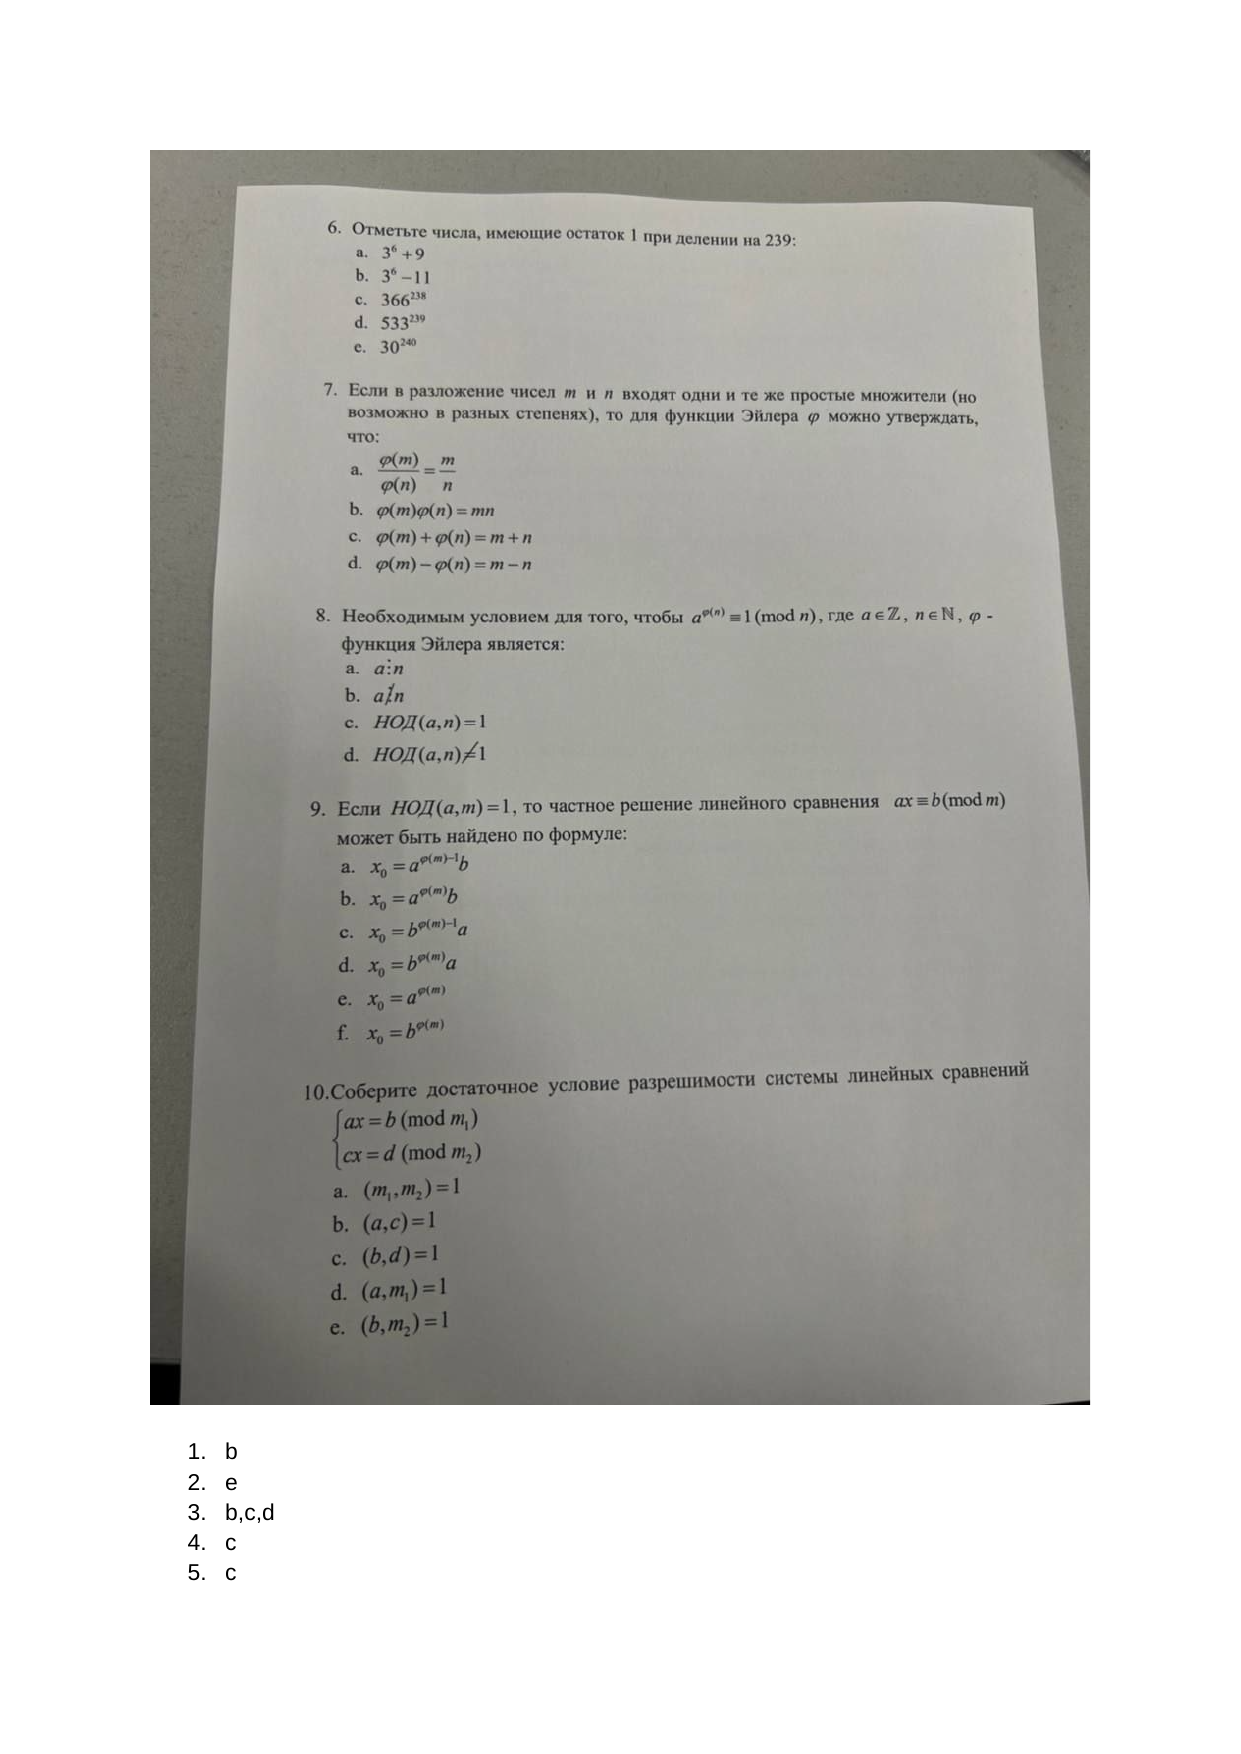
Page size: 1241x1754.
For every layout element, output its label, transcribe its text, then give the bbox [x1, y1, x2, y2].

list c [187, 1559, 1090, 1585]
list e [187, 1468, 1090, 1495]
list b [187, 1438, 1090, 1464]
list b,c,d [187, 1499, 1090, 1525]
picture [150, 150, 1091, 1405]
list c [187, 1529, 1090, 1555]
